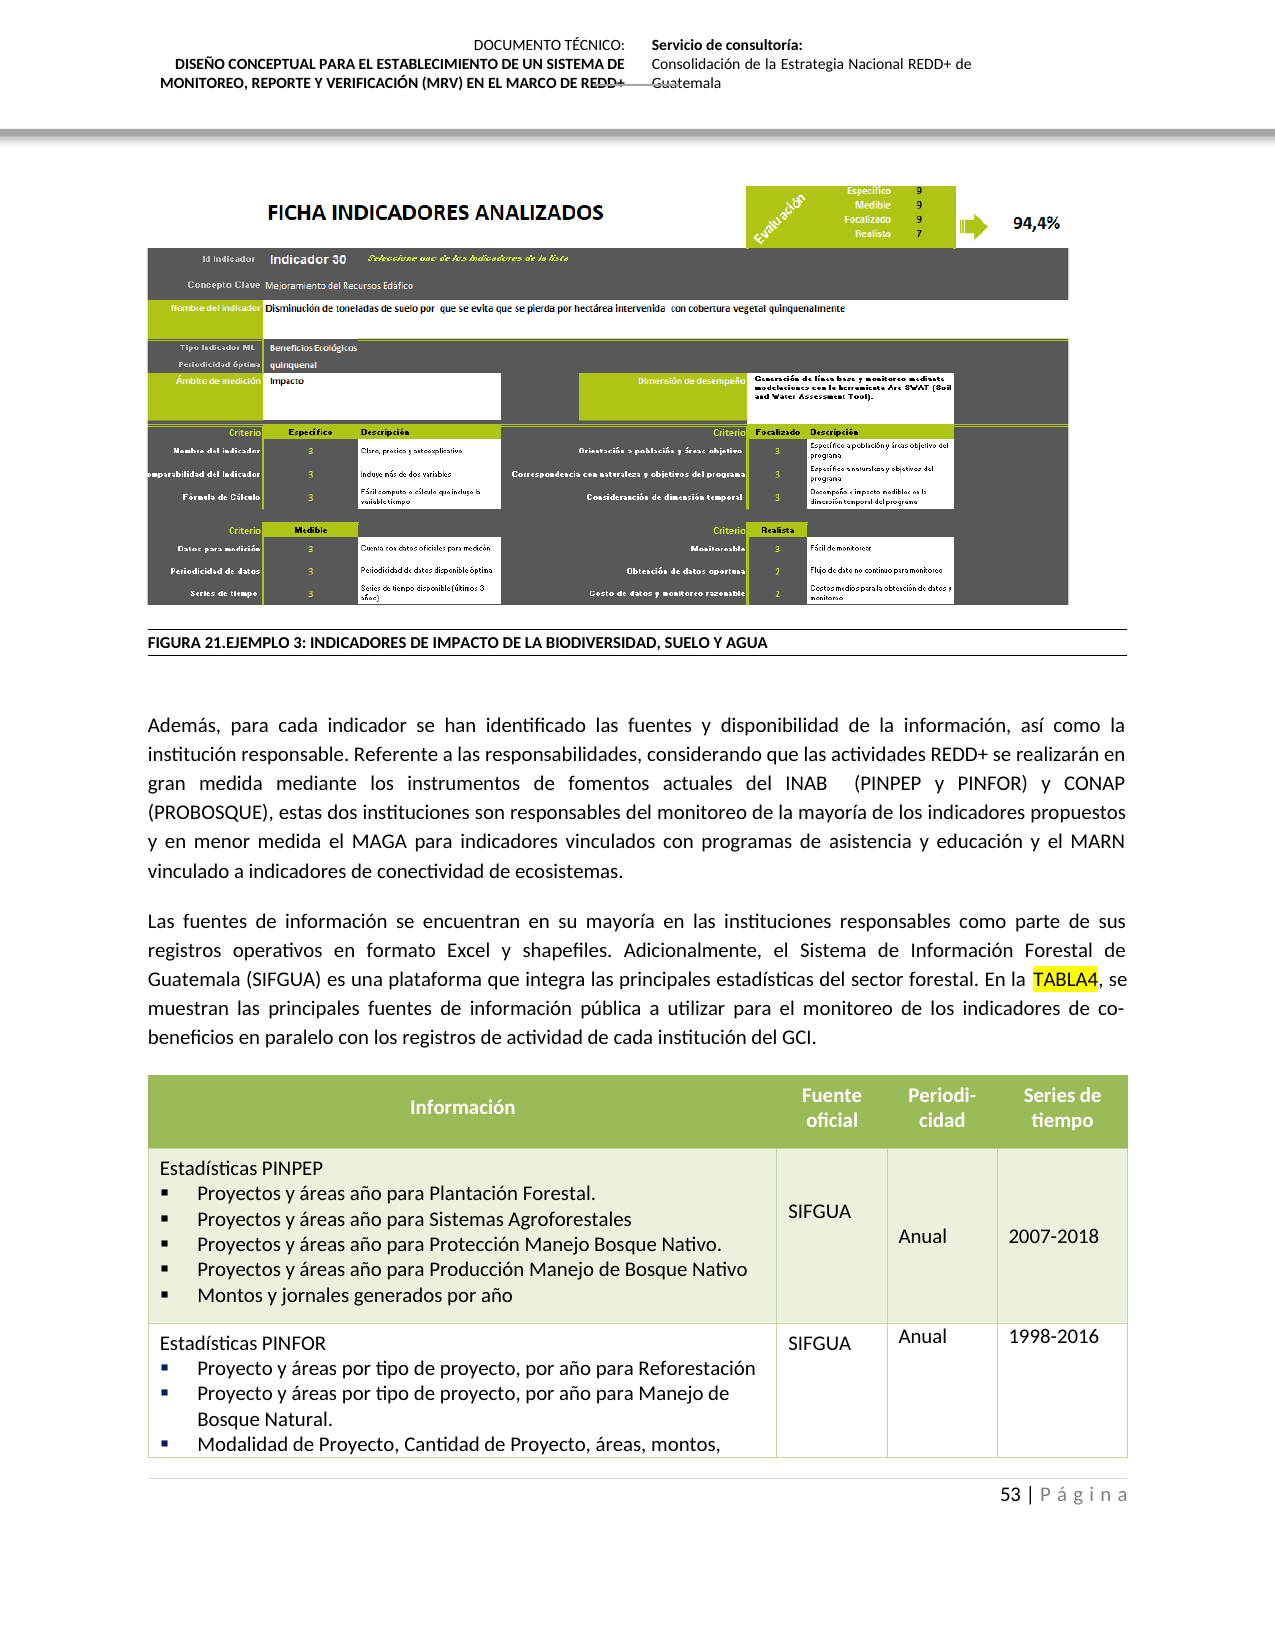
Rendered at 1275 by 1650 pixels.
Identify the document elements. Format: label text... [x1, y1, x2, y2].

table_cell SIFGUA [777, 1324, 887, 1457]
table_cell 1998-2016 [998, 1324, 1127, 1457]
table_cell 2007-2018 [998, 1149, 1127, 1322]
table_cell Anual [888, 1149, 997, 1322]
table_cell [149, 1324, 776, 1457]
text Las fuentes de información se encuentran en su mayoría en las instituciones responsables como parte de sus registros operativos en formato Excel y shapefiles. Adicionalmente, el Sistema de Información Forestal de Guatemala (SIFGUA) es una plataforma que integra las principales estadísticas del sector forestal. En la TABLA4, se muestran las principales fuentes de información pública a utilizar para el monitoreo de los indicadores de co-beneficios en paralelo con los registros de actividad de cada institución del GCI. [148, 908, 1127, 1050]
table_header Información [149, 1076, 776, 1148]
table_header Series de tiempo [998, 1076, 1127, 1148]
table_cell SIFGUA [777, 1149, 887, 1322]
text FIGURA 21.Ejemplo 3: Indicadores de impacto de la biodiversidad, suelo y agua [148, 630, 1127, 655]
table_cell Anual [888, 1324, 997, 1457]
text Además, para cada indicador se han identificado las fuentes y disponibilidad de la información, así como la institución responsable. Referente a las responsabilidades, considerando que las actividades REDD+ se realizarán en gran medida mediante los instrumentos de fomentos actuales del INAB (PINPEP y PINFOR) y CONAP (PROBOSQUE), estas dos instituciones son responsables del monitoreo de la mayoría de los indicadores propuestos y en menor medida el MAGA para indicadores vinculados con programas de asistencia y educación y el MARN vinculado a indicadores de conectividad de ecosistemas. [148, 712, 1127, 883]
picture [147, 186, 1069, 605]
table_header Fuente oficial [777, 1076, 887, 1148]
table_header Periodi-cidad [888, 1076, 997, 1148]
table_cell Estadísticas PINPEP Proyectos y áreas año para Plantación Forestal. Proyectos y áreas año para Sistemas Agroforestales Proyectos y áreas año para Protección Manejo Bosque Nativo. Proyectos y áreas año para Producción Manejo de Bosque Nativo Montos y jornales generados por año [149, 1149, 776, 1322]
